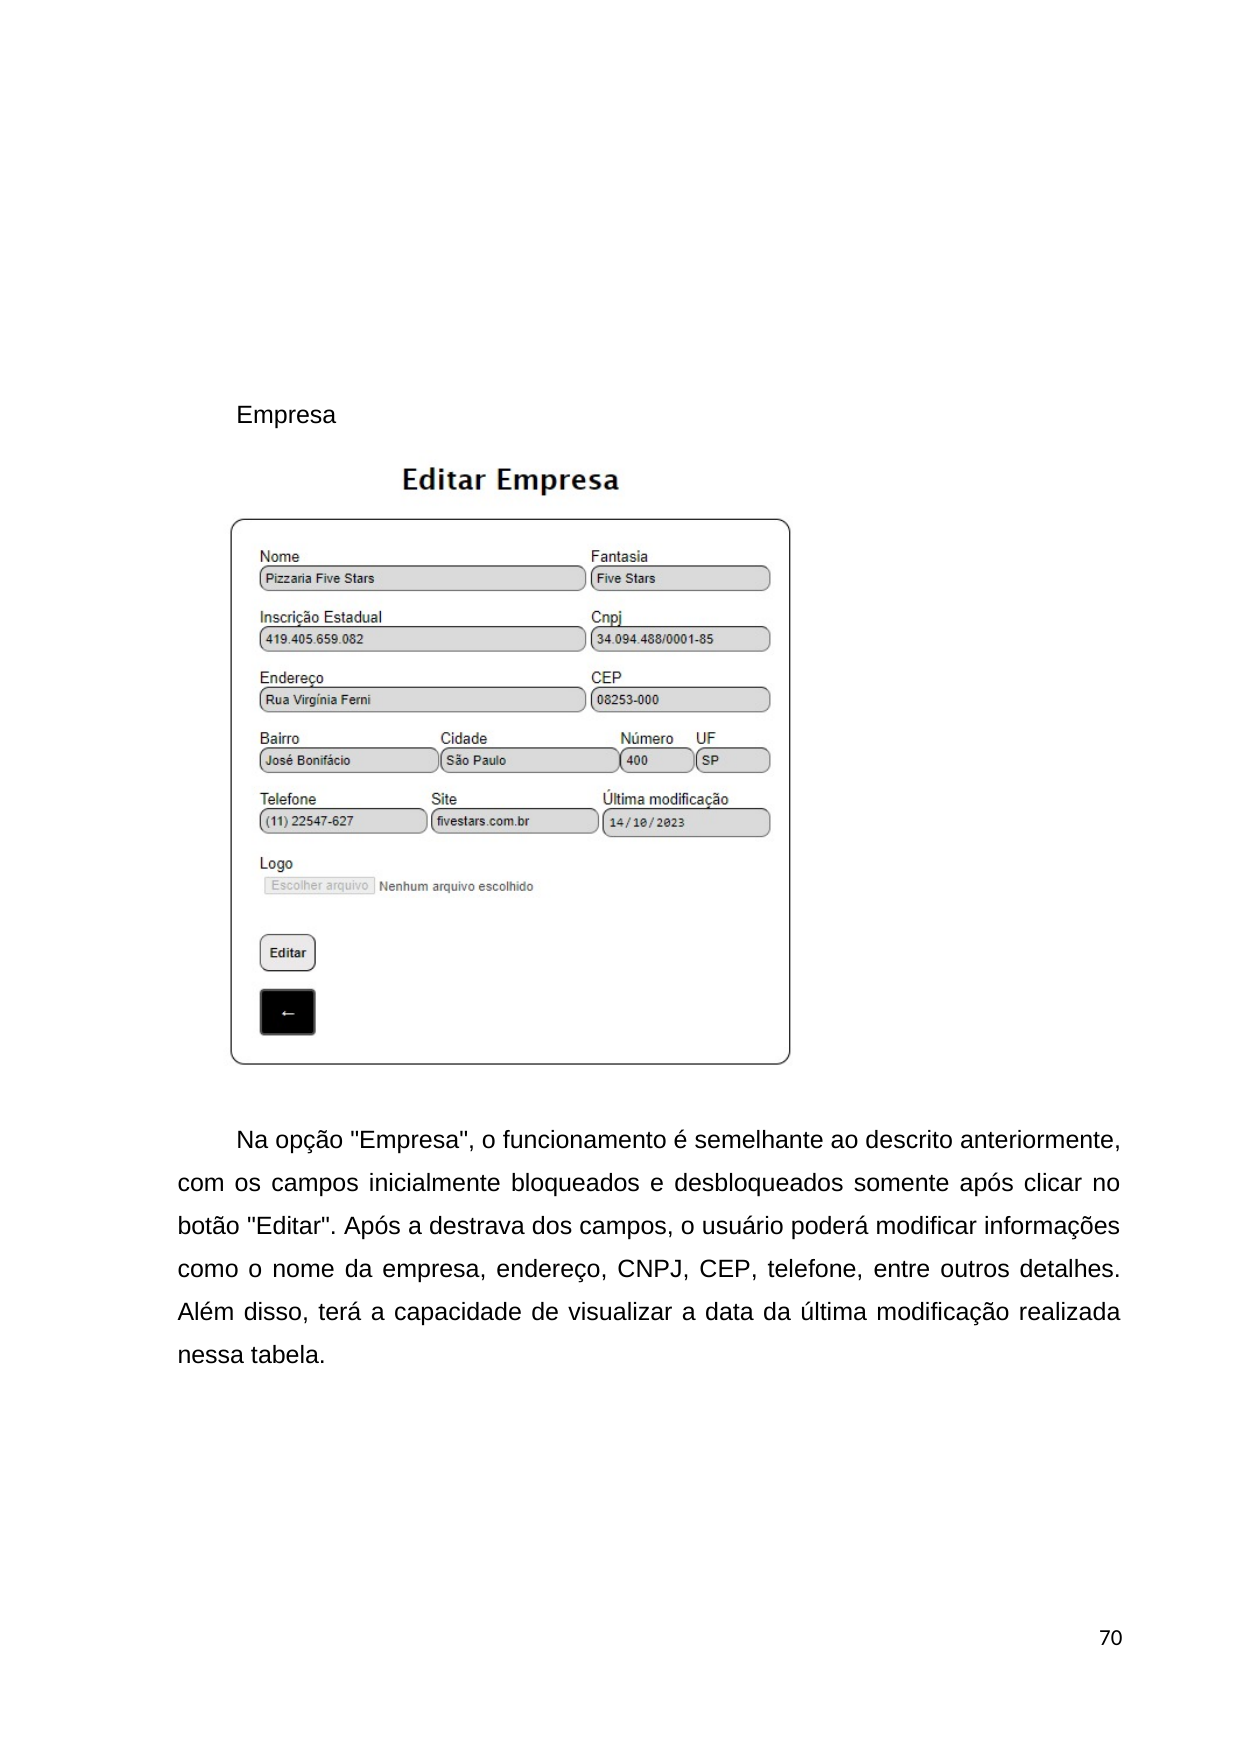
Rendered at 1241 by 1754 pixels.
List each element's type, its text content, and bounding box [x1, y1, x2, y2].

picture [177, 450, 837, 1125]
text Empresa [177, 400, 1122, 428]
text Na opção "Empresa", o funcionamento é semelhante ao descrito anteriormente, com os campos inicialmente bloqueados e desbloqueados somente após clicar no botão "Editar". Após a destrava dos campos, o usuário poderá modificar informações como o nome da empresa, endereço, CNPJ, CEP, telefone, entre outros detalhes. Além disso, terá a capacidade de visualizar a data da última modificação realizada nessa tabela. [177, 1125, 1122, 1369]
